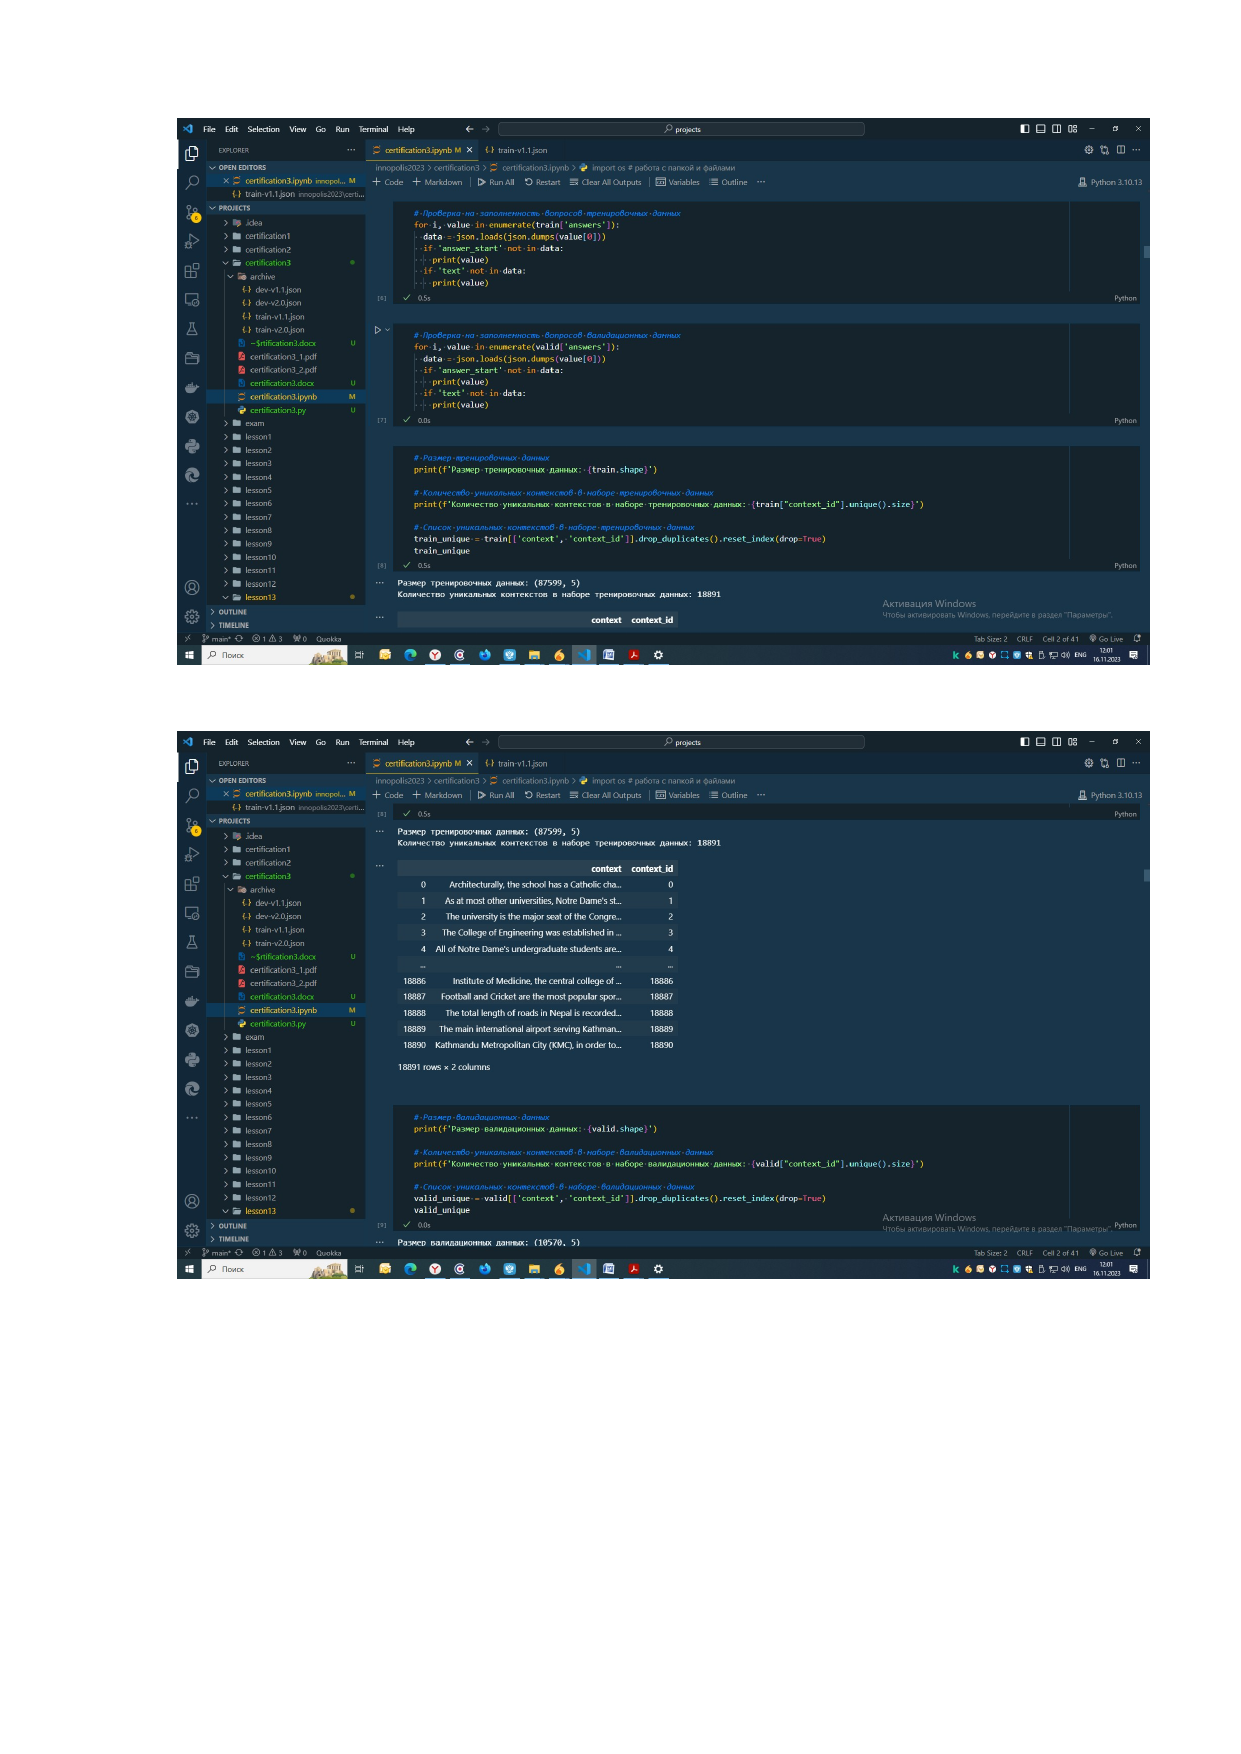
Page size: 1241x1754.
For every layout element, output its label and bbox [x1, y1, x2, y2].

picture [177, 731, 1150, 1279]
picture [177, 118, 1150, 665]
